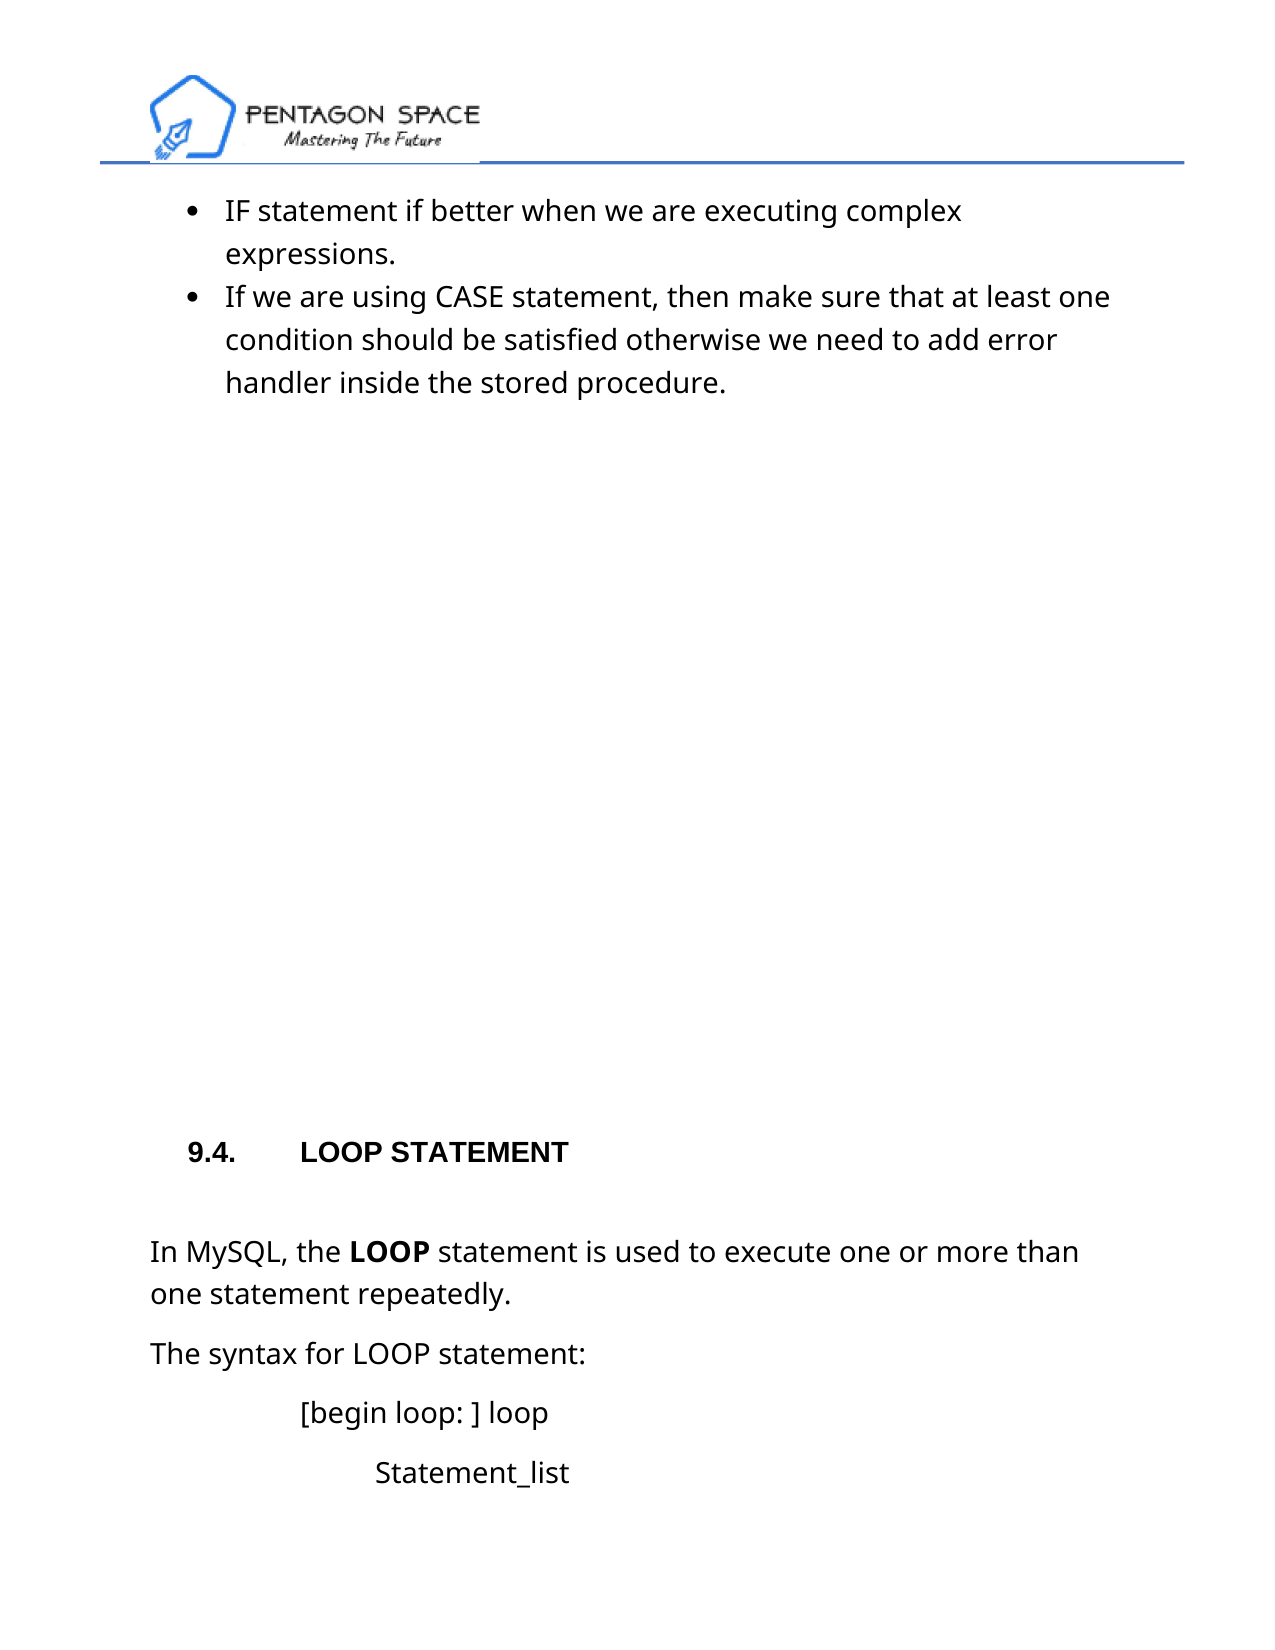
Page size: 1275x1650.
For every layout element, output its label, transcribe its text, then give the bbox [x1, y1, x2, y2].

subtitle LOOP STATEMENT [187, 1135, 1125, 1169]
picture [150, 75, 480, 163]
text In MySQL, the LOOP statement is used to execute one or more than one statement repeatedly. [150, 1231, 1125, 1313]
list If we are using CASE statement, then make sure that at least one condition should be satisfied otherwise we need to add error handler inside the stored procedure. [187, 276, 1125, 402]
text The syntax for LOOP statement: [150, 1333, 1125, 1373]
list IF statement if better when we are executing complex expressions. [187, 191, 1125, 273]
text [begin loop: ] loop [150, 1393, 1125, 1432]
text Statement_list [150, 1452, 1125, 1492]
